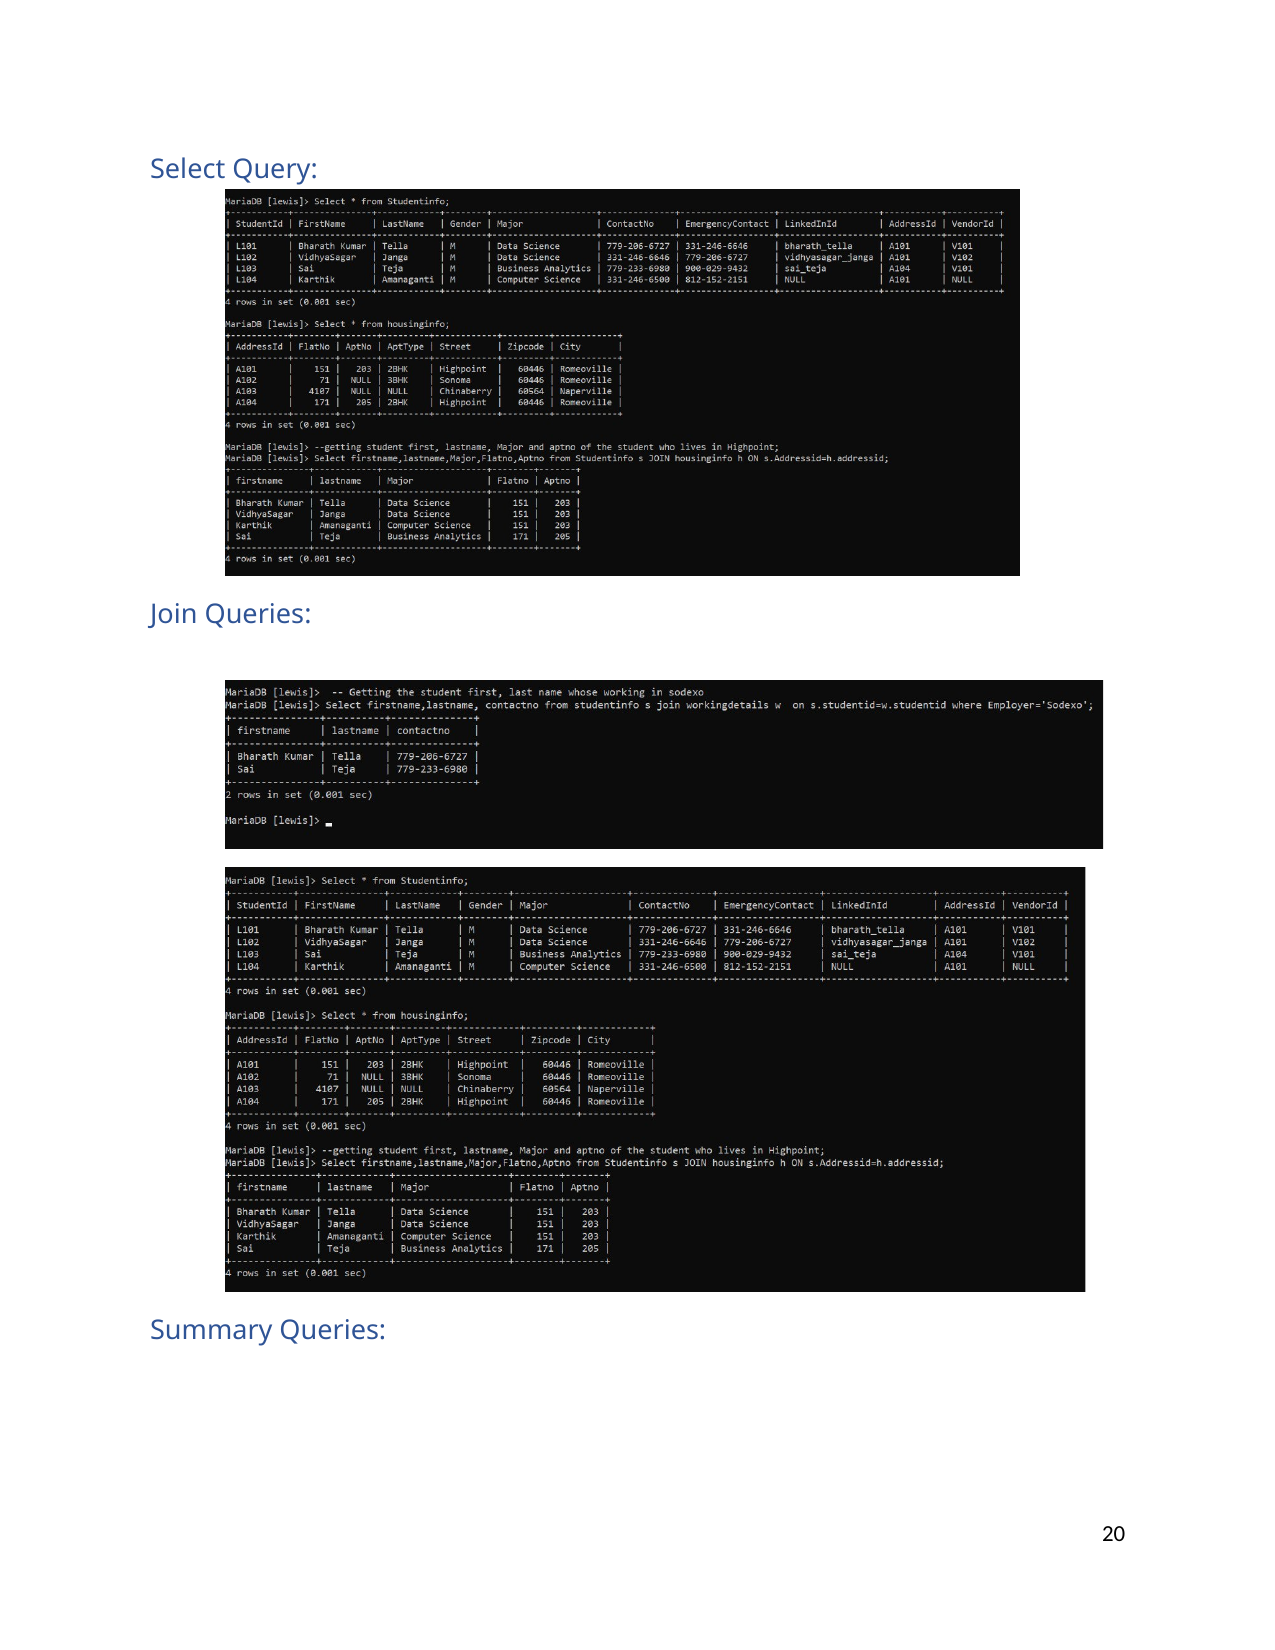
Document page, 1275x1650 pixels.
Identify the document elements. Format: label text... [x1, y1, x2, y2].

subtitle Summary Queries: [150, 1311, 1125, 1348]
picture [225, 189, 1020, 576]
subtitle Join Queries: [150, 594, 1125, 631]
picture [225, 680, 1104, 849]
picture [225, 867, 1086, 1292]
subtitle Select Query: [150, 150, 1125, 187]
